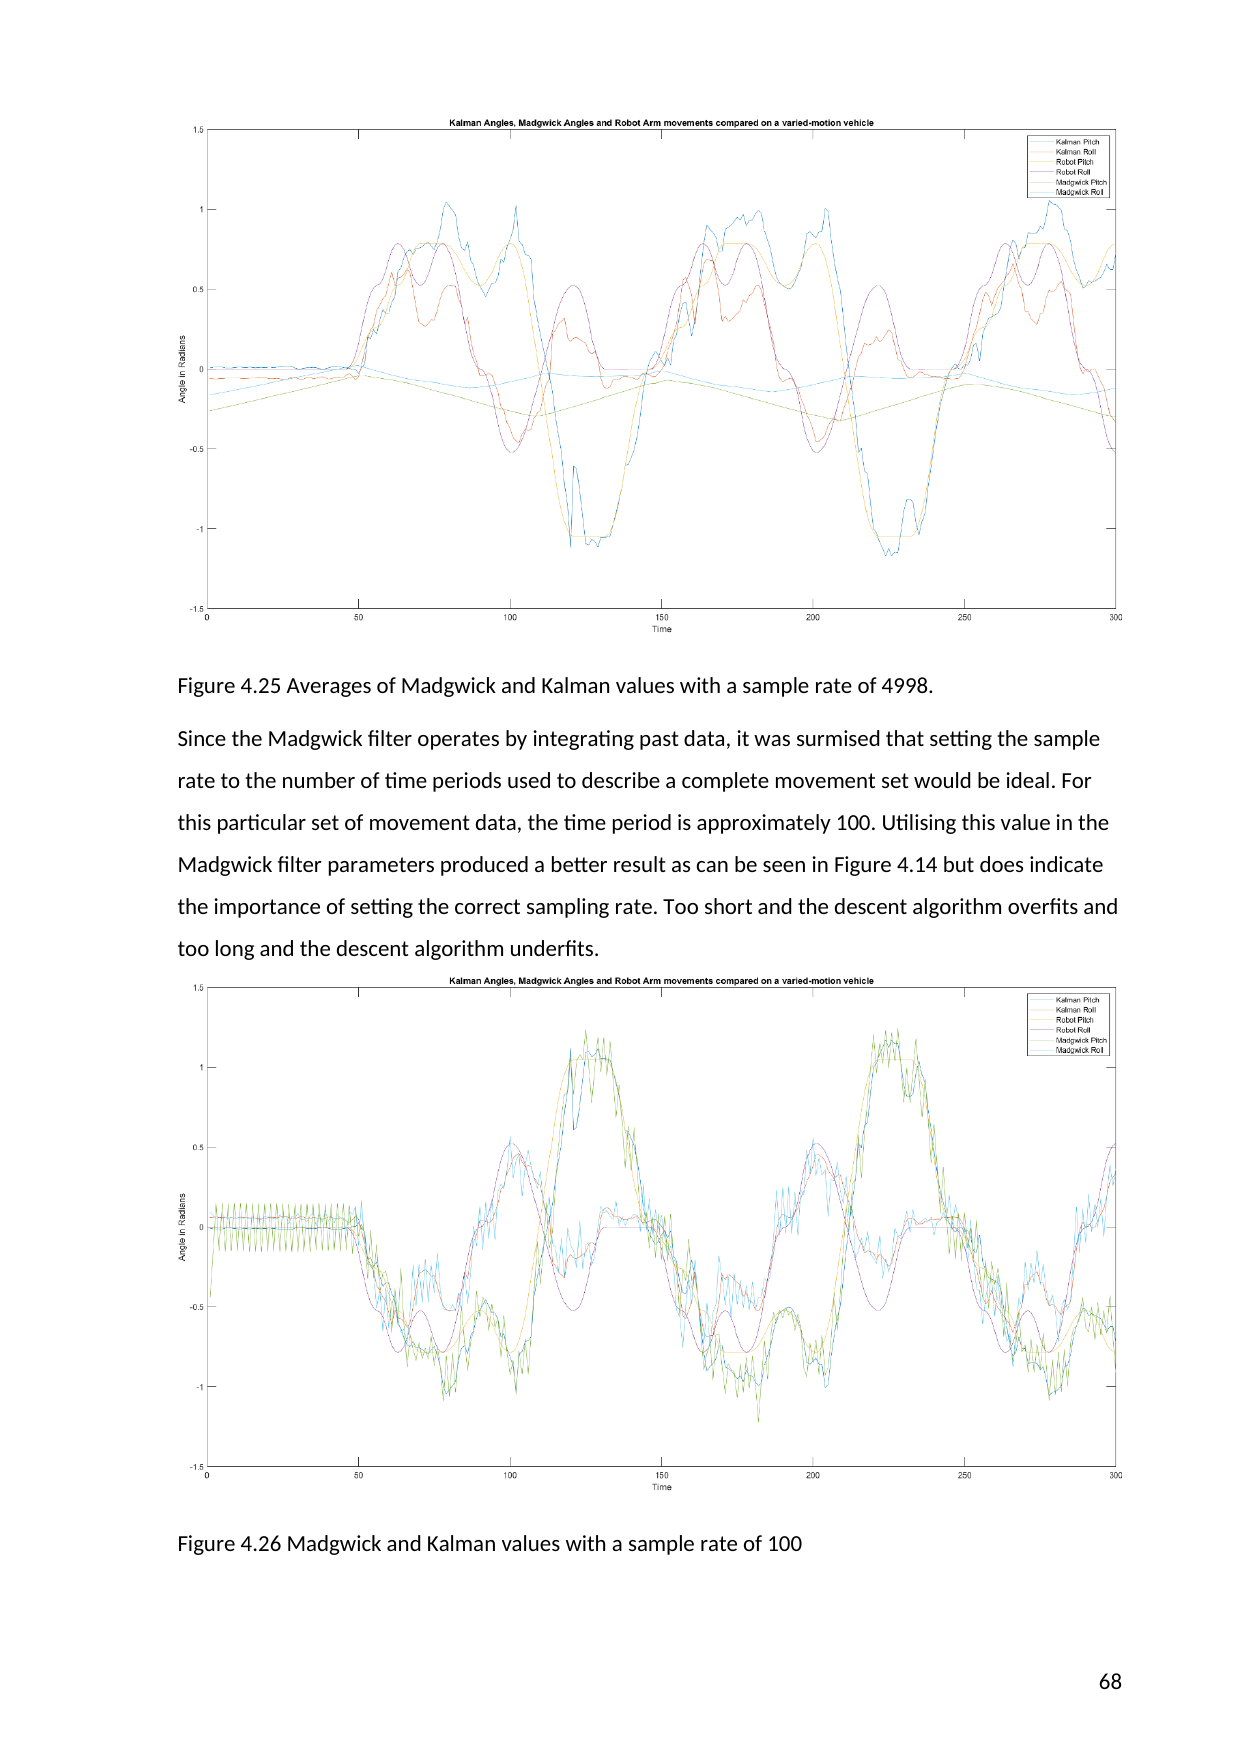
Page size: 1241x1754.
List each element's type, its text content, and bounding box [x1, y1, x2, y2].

picture [177, 118, 1123, 633]
picture [177, 976, 1123, 1491]
text Since the Madgwick filter operates by integrating past data, it was surmised that setting the sample rate to the number of time periods used to describe a complete movement set would be ideal. For this particular set of movement data, the time period is approximately 100. Utilising this value in the Madgwick filter parameters produced a better result as can be seen in Figure 4.14 but does indicate the importance of setting the correct sampling rate. Too short and the descent algorithm overfits and too long and the descent algorithm underfits. [177, 724, 1122, 976]
